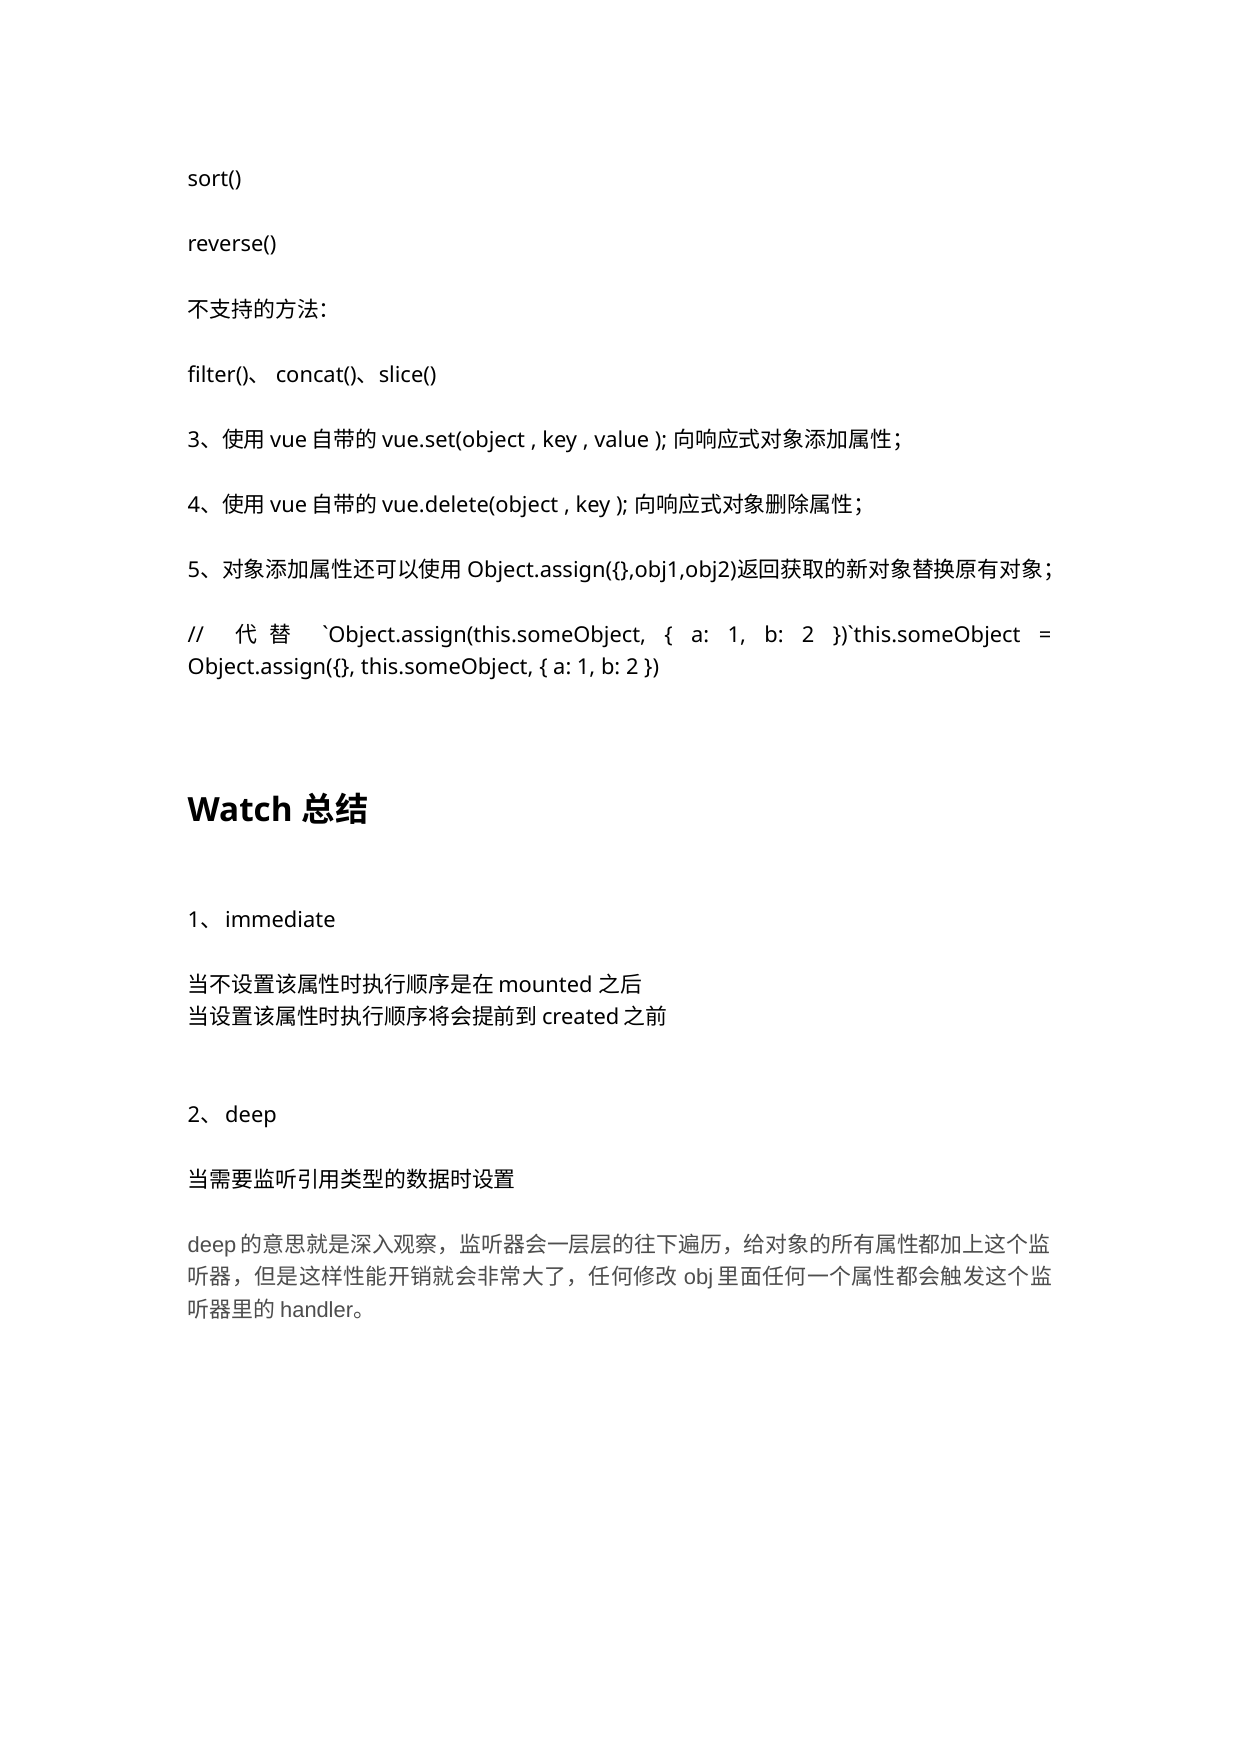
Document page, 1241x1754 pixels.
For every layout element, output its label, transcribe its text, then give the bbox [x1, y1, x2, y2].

list deep [187, 1096, 1053, 1129]
text 5、对象添加属性还可以使用Object.assign({},obj1,obj2)返回获取的新对象替换原有对象； [187, 552, 1053, 584]
text filter()、 concat()、slice() [187, 357, 1053, 389]
text 不支持的方法： [187, 292, 1053, 324]
text 4、使用vue自带的 vue.delete(object , key ); 向响应式对象删除属性； [187, 487, 1053, 519]
text sort() [187, 162, 1053, 194]
text deep的意思就是深入观察，监听器会一层层的往下遍历，给对象的所有属性都加上这个监听器，但是这样性能开销就会非常大了，任何修改obj里面任何一个属性都会触发这个监听器里的 handler。 [187, 1226, 1053, 1324]
text reverse() [187, 227, 1053, 259]
text 当不设置该属性时执行顺序是在mounted 之后 [187, 966, 1053, 999]
text // 代替 `Object.assign(this.someObject, { a: 1, b: 2 })`this.someObject = Object.assign({}, this.someObject, { a: 1, b: 2 }) [187, 617, 1053, 682]
text 当需要监听引用类型的数据时设置 [187, 1161, 1053, 1194]
list immediate [187, 901, 1053, 934]
text 3、使用vue自带的 vue.set(object , key , value ); 向响应式对象添加属性； [187, 422, 1053, 454]
subtitle Watch 总结 [187, 774, 1053, 839]
text 当设置该属性时执行顺序将会提前到created之前 [187, 999, 1053, 1031]
